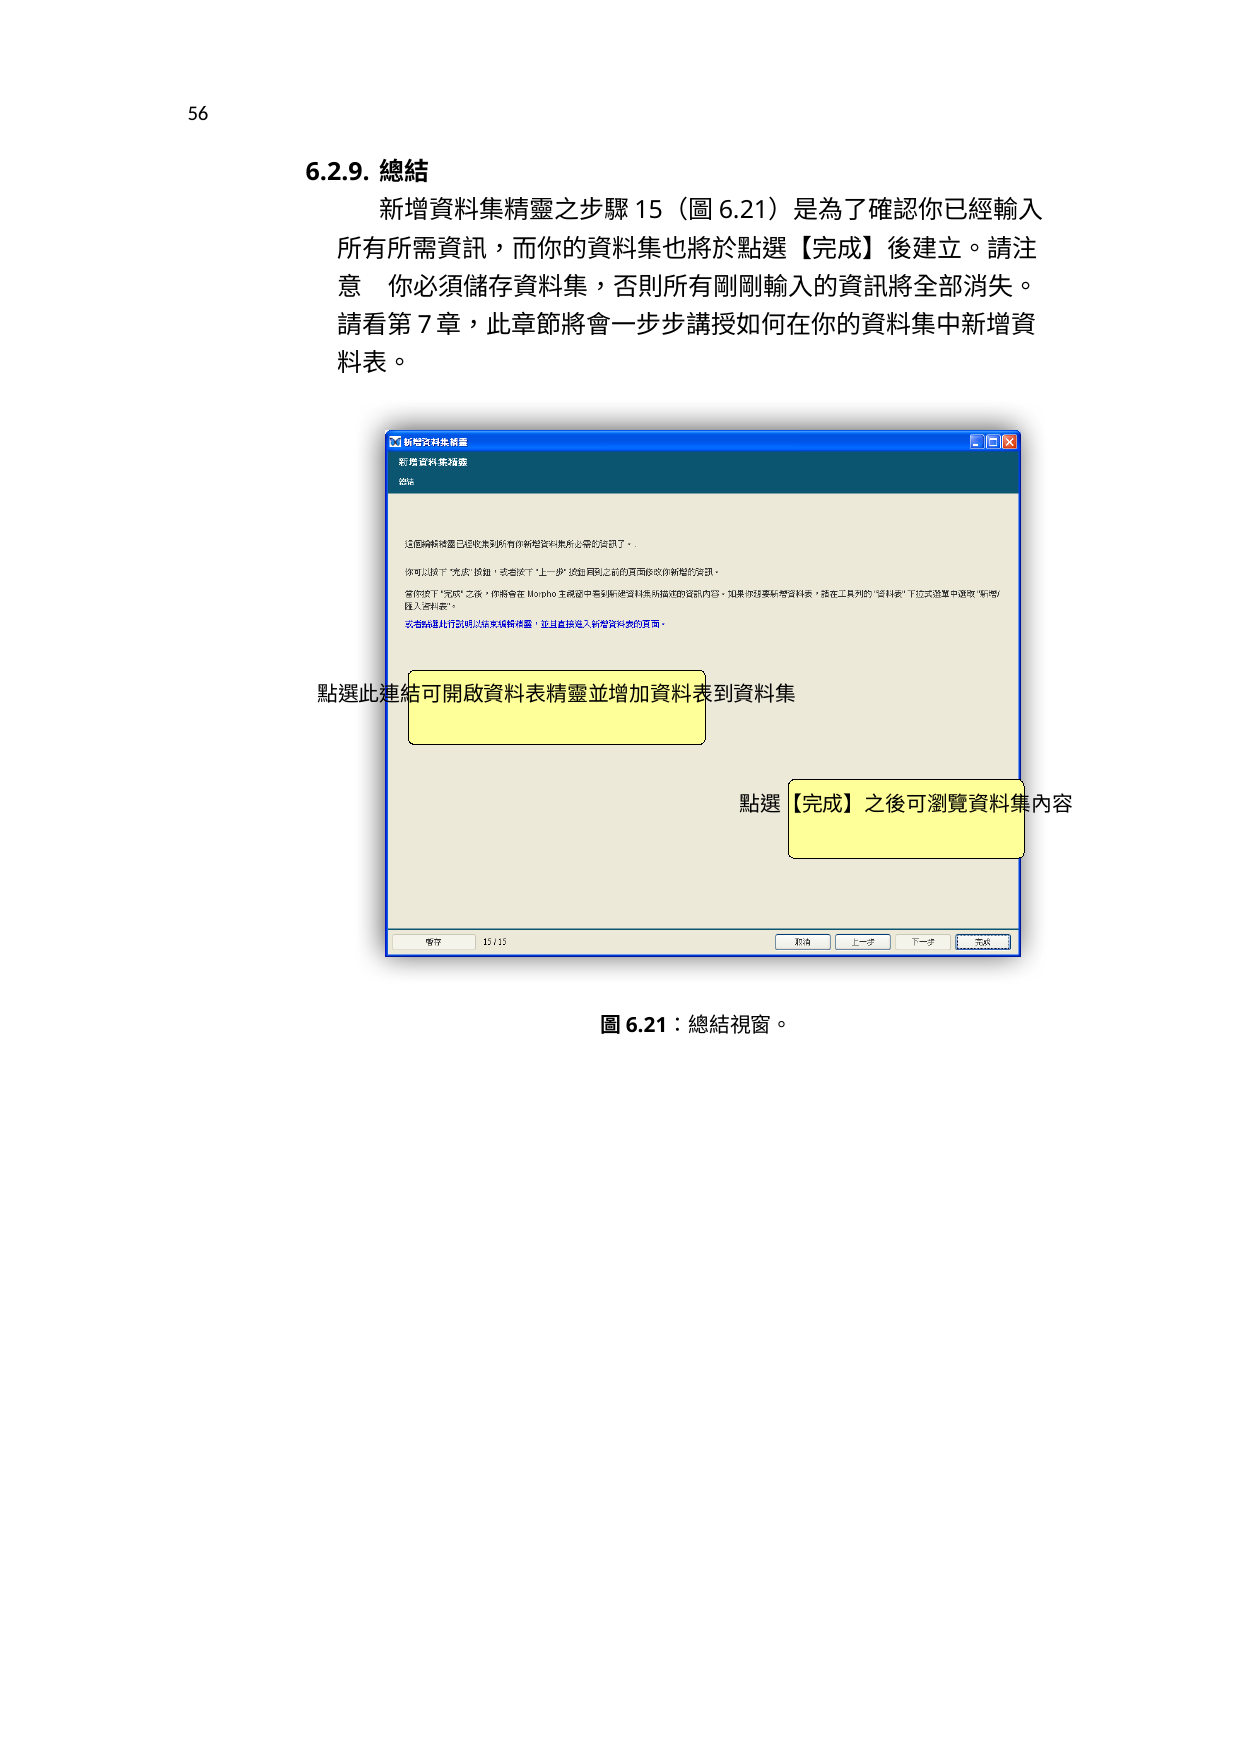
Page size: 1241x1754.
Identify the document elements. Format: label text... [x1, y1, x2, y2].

text 圖6.21：總結視窗。 [337, 392, 1053, 1042]
text 新增資料集精靈之步驟15（圖 6.21）是為了確認你已經輸入所有所需資訊，而你的資料集也將於點選【完成】後建立。請注意 你必須儲存資料集，否則所有剛剛輸入的資訊將全部消失。請看第7章，此章節將會一步步講授如何在你的資料集中新增資料表。 [337, 189, 1053, 380]
list 總結 [305, 151, 1053, 189]
